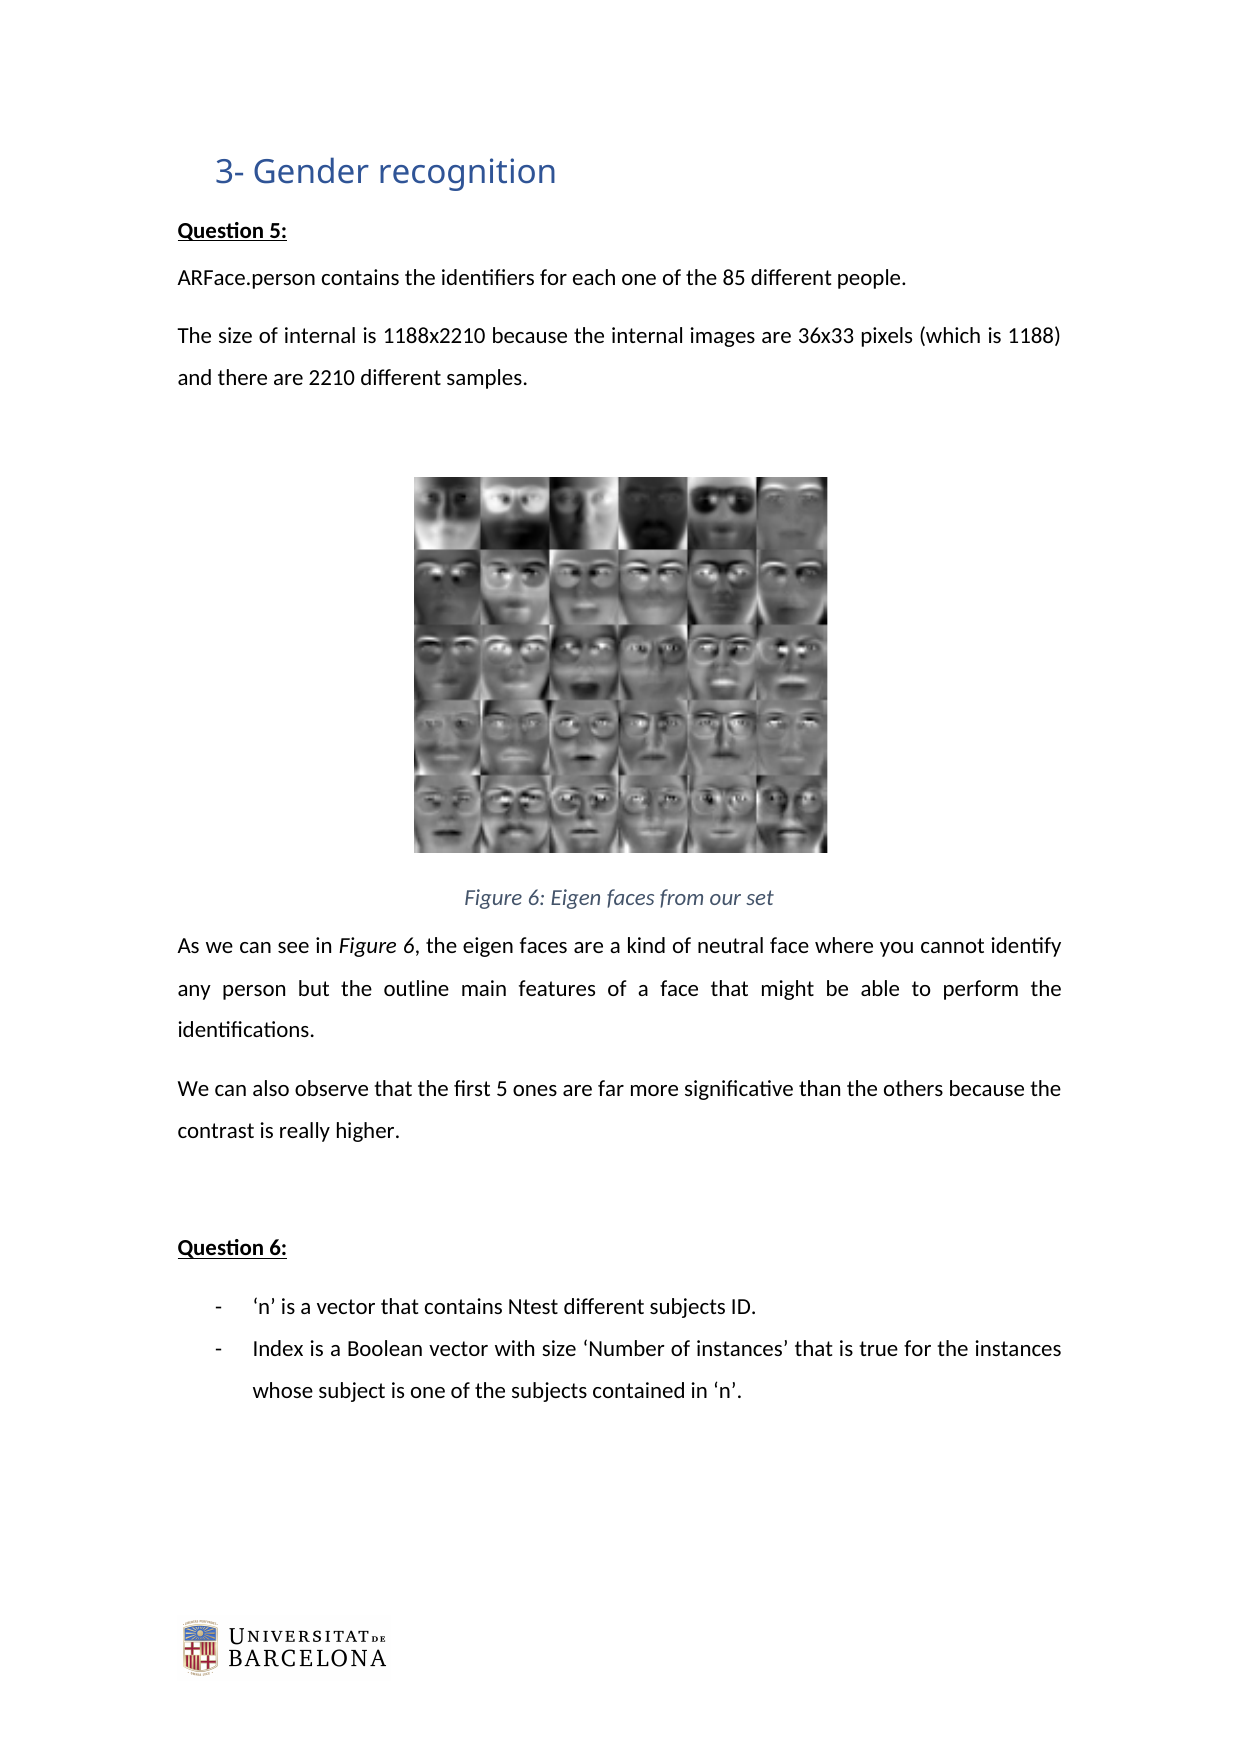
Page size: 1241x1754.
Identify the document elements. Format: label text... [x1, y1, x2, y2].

text The size of internal is 1188x2210 because the internal images are 36x33 pixels (which is 1188) and there are 2210 different samples. [177, 321, 1063, 391]
text As we can see in Figure 6, the eigen faces are a kind of neutral face where you cannot identify any person but the outline main features of a face that might be able to perform the identifications. [177, 932, 1063, 1044]
text Question 6: [177, 1233, 1063, 1262]
list ‘n’ is a vector that contains Ntest different subjects ID. [215, 1292, 1063, 1320]
text Figure 6: Eigen faces from our set [177, 883, 1063, 911]
text ARFace.person contains the identifiers for each one of the 85 different people. [177, 263, 1063, 291]
picture [177, 1615, 392, 1681]
text We can also observe that the first 5 ones are far more significative than the others because the contrast is really higher. [177, 1074, 1063, 1144]
subtitle Gender recognition [215, 148, 1063, 193]
text Question 5: [177, 216, 1063, 244]
list Index is a Boolean vector with size ‘Number of instances’ that is true for the instances whose subject is one of the subjects contained in ‘n’. [215, 1334, 1063, 1404]
